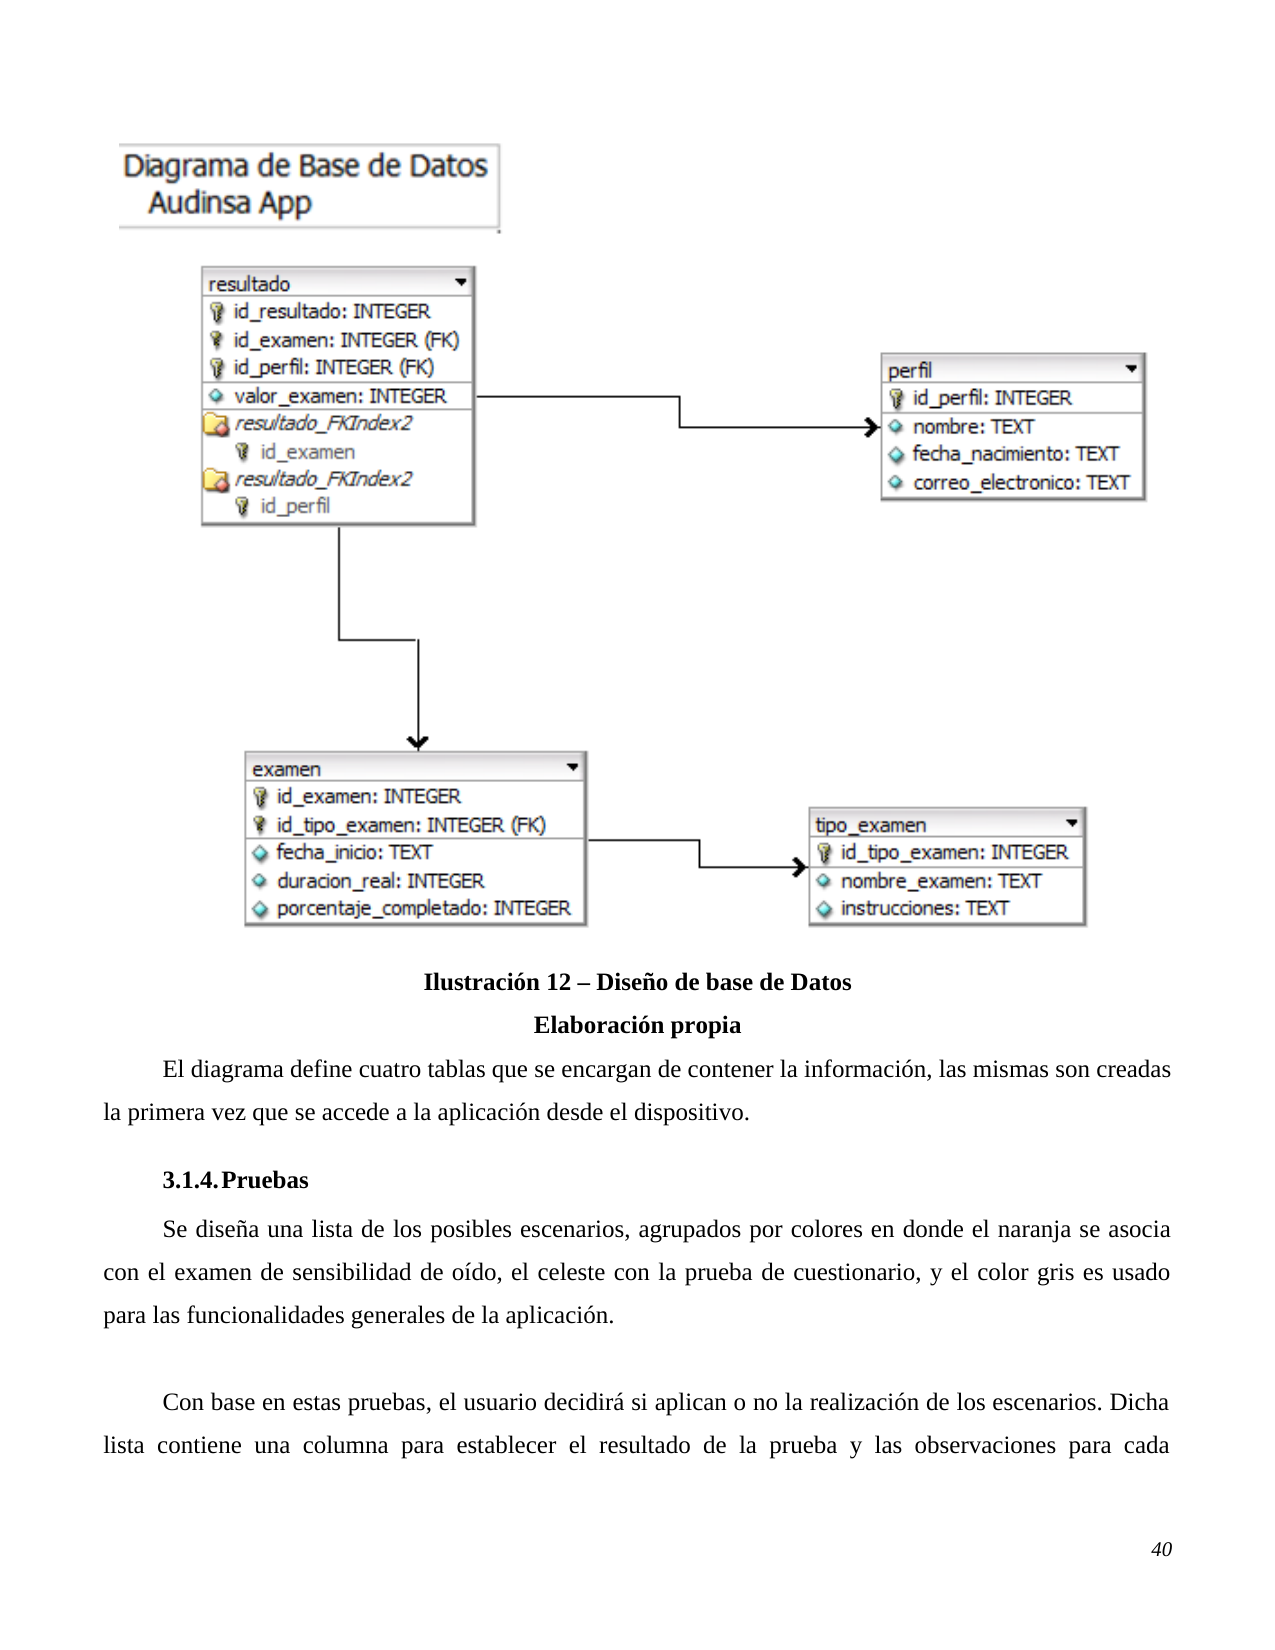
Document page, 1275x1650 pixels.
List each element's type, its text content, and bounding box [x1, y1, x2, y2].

text Pruebas [162, 1165, 1172, 1194]
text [103, 1387, 1172, 1459]
text Se diseña una lista de los posibles escenarios, agrupados por colores en donde el naranja se asocia con el examen de sensibilidad de oído, el celeste con la prueba de cuestionario, y el color gris es usado para las funcionalidades generales de la aplicación. [103, 1214, 1172, 1329]
text Ilustración 12 – Diseño de base de Datos [103, 967, 1172, 996]
picture [119, 143, 1156, 954]
text Elaboración propia [103, 1011, 1172, 1039]
text El diagrama define cuatro tablas que se encargan de contener la información, las mismas son creadas la primera vez que se accede a la aplicación desde el dispositivo. [103, 1054, 1172, 1126]
